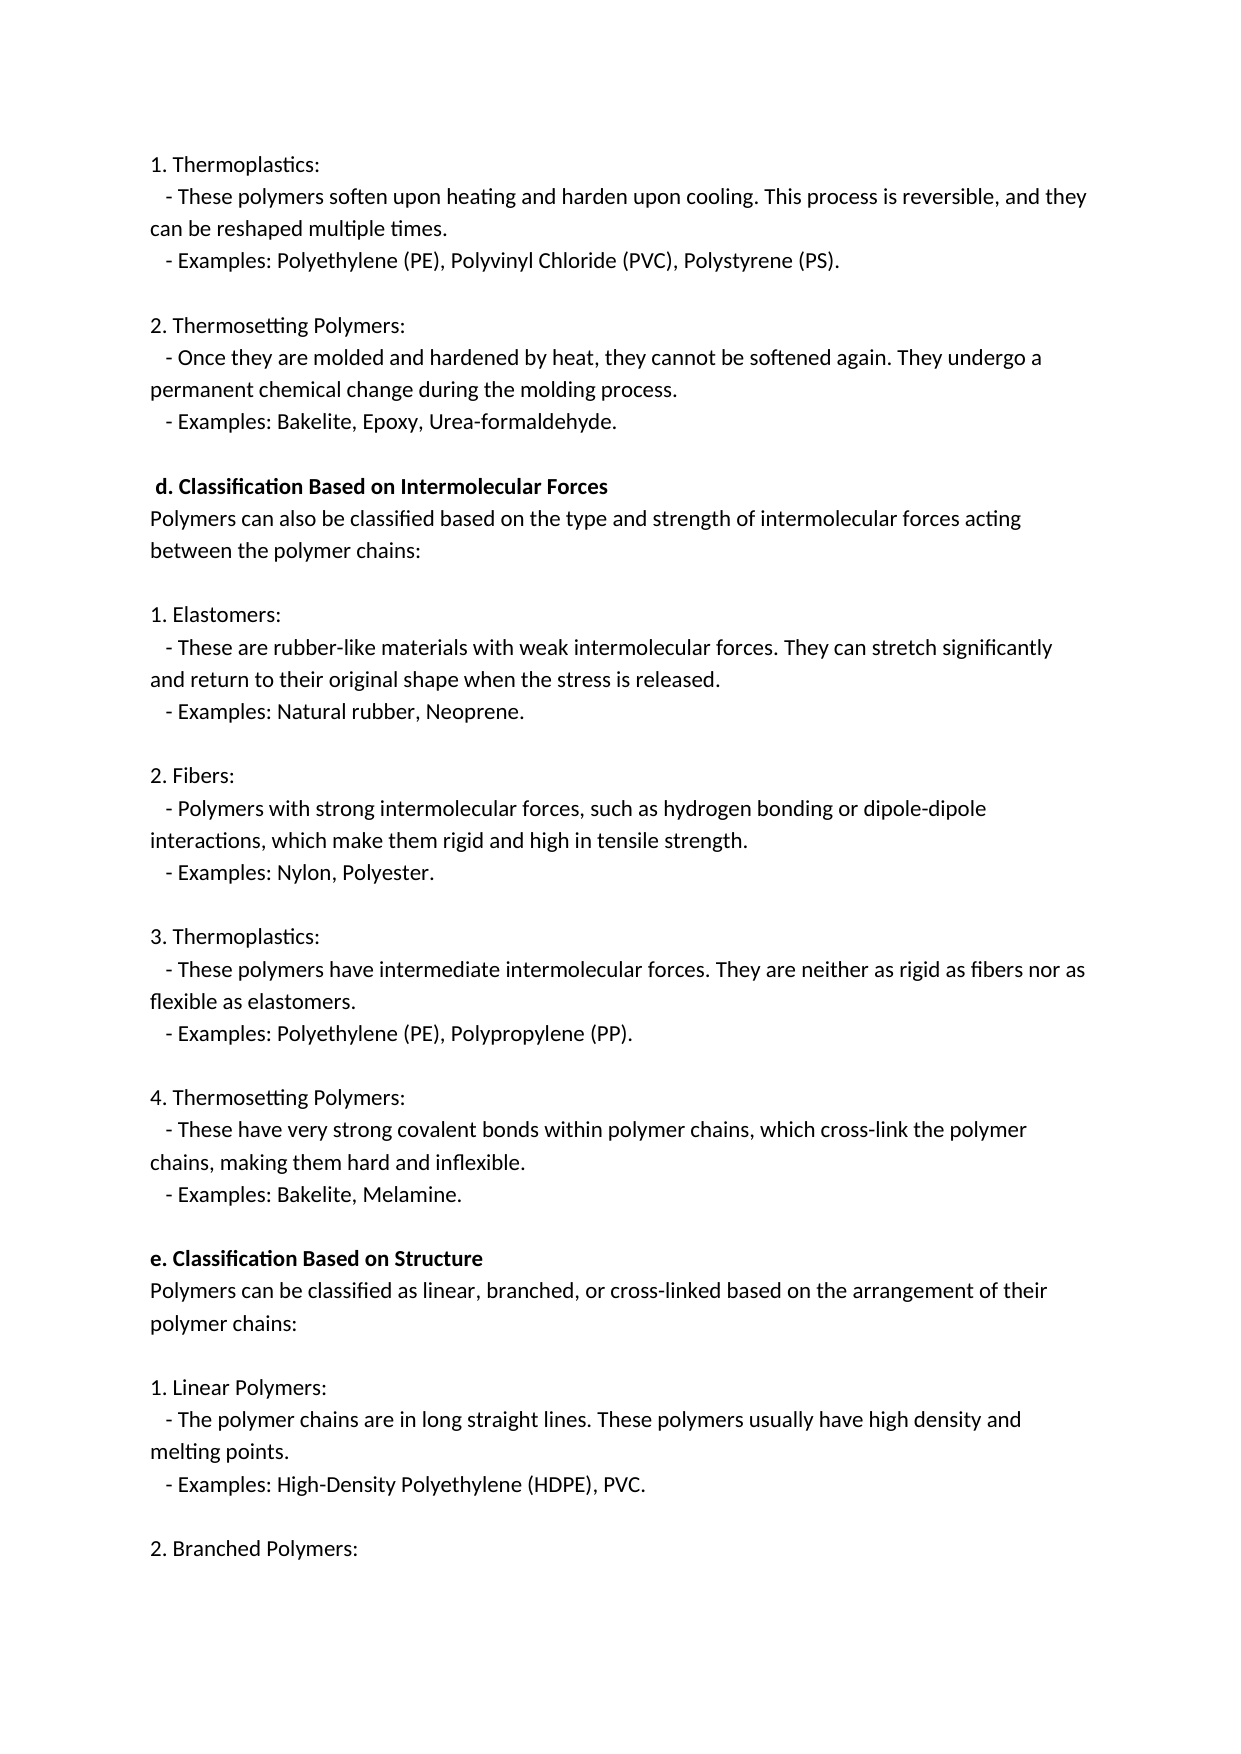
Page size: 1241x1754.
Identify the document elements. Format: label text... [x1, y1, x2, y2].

text 1. Elastomers: [150, 601, 1090, 629]
text - Examples: Polyethylene (PE), Polyvinyl Chloride (PVC), Polystyrene (PS). [150, 247, 1090, 274]
text - Examples: Bakelite, Melamine. [150, 1180, 1090, 1208]
text - The polymer chains are in long straight lines. These polymers usually have high density and melting points. [150, 1405, 1090, 1466]
text - These polymers soften upon heating and harden upon cooling. This process is reversible, and they can be reshaped multiple times. [150, 182, 1090, 242]
text - Polymers with strong intermolecular forces, such as hydrogen bonding or dipole-dipole interactions, which make them rigid and high in tensile strength. [150, 794, 1090, 854]
text Polymers can also be classified based on the type and strength of intermolecular forces acting between the polymer chains: [150, 504, 1090, 564]
text d. Classification Based on Intermolecular Forces [150, 472, 1090, 500]
text Polymers can be classified as linear, branched, or cross-linked based on the arrangement of their polymer chains: [150, 1277, 1090, 1337]
text 2. Thermosetting Polymers: [150, 311, 1090, 339]
text 1. Thermoplastics: [150, 150, 1090, 178]
text e. Classification Based on Structure [150, 1244, 1090, 1272]
text - Examples: Bakelite, Epoxy, Urea-formaldehyde. [150, 407, 1090, 436]
text 4. Thermosetting Polymers: [150, 1083, 1090, 1111]
text - Examples: High-Density Polyethylene (HDPE), PVC. [150, 1470, 1090, 1498]
text - Examples: Nylon, Polyester. [150, 858, 1090, 886]
text 1. Linear Polymers: [150, 1373, 1090, 1401]
text - These have very strong covalent bonds within polymer chains, which cross-link the polymer chains, making them hard and inflexible. [150, 1116, 1090, 1176]
text - These polymers have intermediate intermolecular forces. They are neither as rigid as fibers nor as flexible as elastomers. [150, 955, 1090, 1015]
text - These are rubber-like materials with weak intermolecular forces. They can stretch significantly and return to their original shape when the stress is released. [150, 633, 1090, 693]
text - Once they are molded and hardened by heat, they cannot be softened again. They undergo a permanent chemical change during the molding process. [150, 343, 1090, 403]
text - Examples: Polyethylene (PE), Polypropylene (PP). [150, 1019, 1090, 1047]
text - Examples: Natural rubber, Neoprene. [150, 697, 1090, 725]
text 2. Fibers: [150, 762, 1090, 789]
text 2. Branched Polymers: [150, 1534, 1090, 1562]
text 3. Thermoplastics: [150, 922, 1090, 951]
